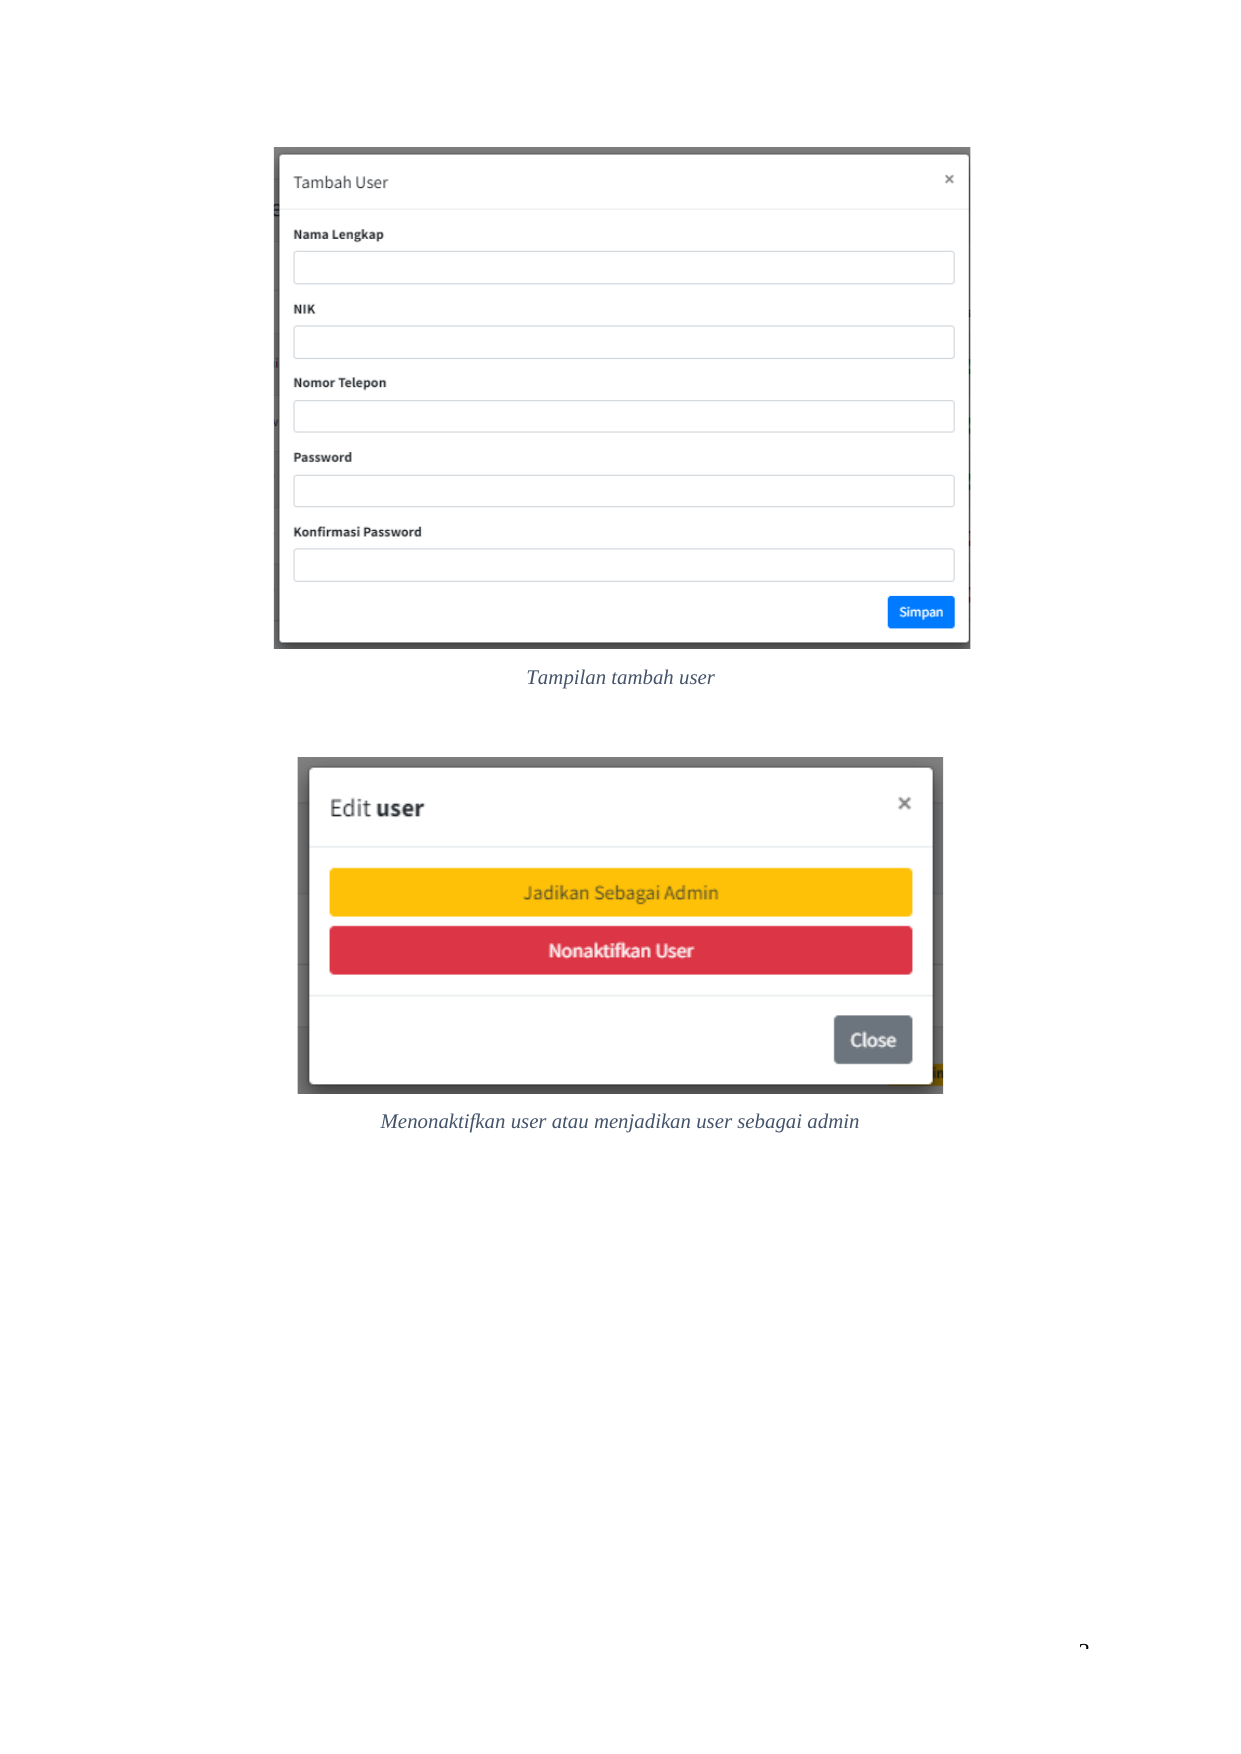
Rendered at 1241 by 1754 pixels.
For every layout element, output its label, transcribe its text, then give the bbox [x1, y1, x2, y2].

picture [297, 757, 944, 1094]
text Menonaktifkan user atau menjadikan user sebagai admin [317, 1094, 923, 1133]
text Tampilan tambah user [317, 665, 924, 689]
picture [273, 147, 971, 649]
